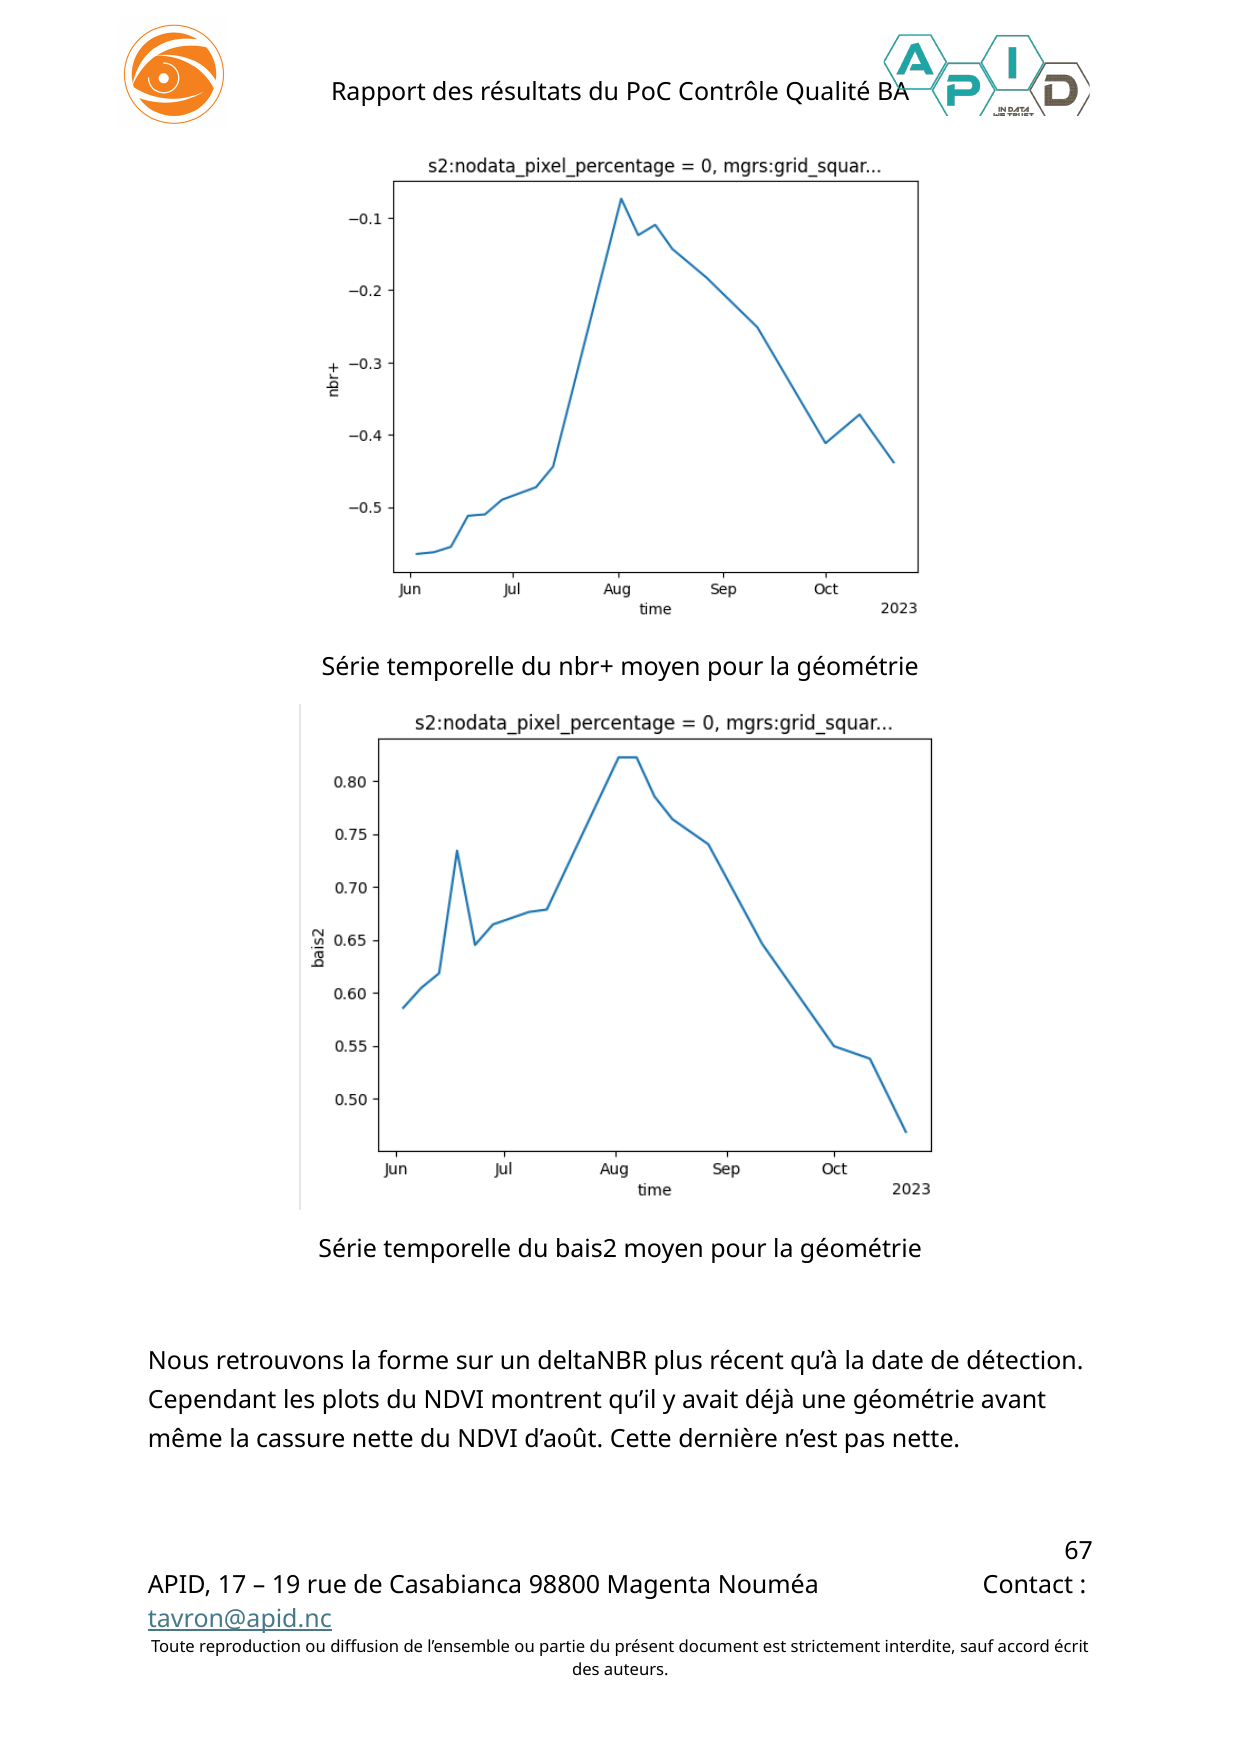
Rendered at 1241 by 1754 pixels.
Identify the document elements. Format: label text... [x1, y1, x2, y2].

picture [299, 704, 941, 1210]
text Série temporelle du bais2 moyen pour la géométrie [148, 1231, 1093, 1265]
picture [316, 147, 924, 627]
text Nous retrouvons la forme sur un deltaNBR plus récent qu’à la date de détection. Cependant les plots du NDVI montrent qu’il y avait déjà une géométrie avant même la cassure nette du NDVI d’août. Cette dernière n’est pas nette. [148, 1343, 1093, 1455]
text Série temporelle du nbr+ moyen pour la géométrie [148, 648, 1093, 682]
picture [883, 34, 1090, 116]
